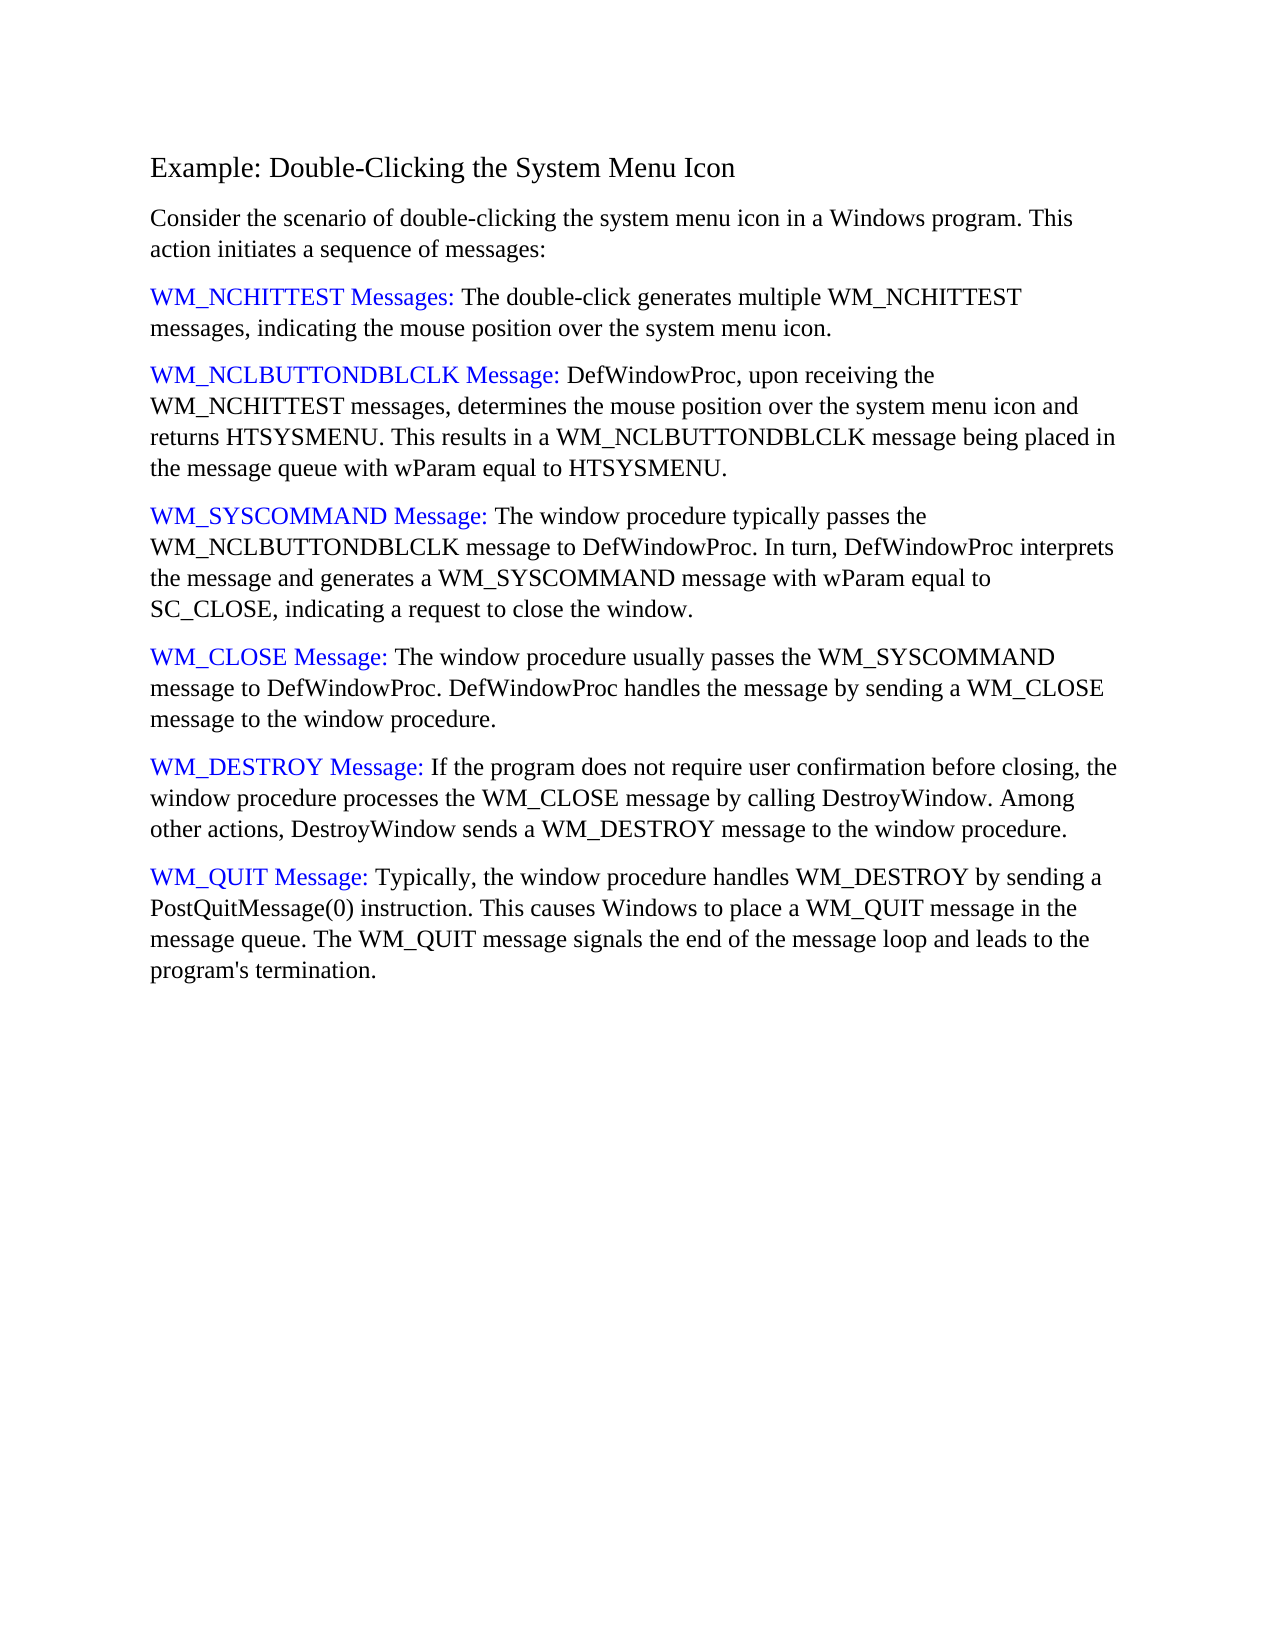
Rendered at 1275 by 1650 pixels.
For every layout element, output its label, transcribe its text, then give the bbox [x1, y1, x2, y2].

text WM_NCLBUTTONDBLCLK Message: DefWindowProc, upon receiving the WM_NCHITTEST messages, determines the mouse position over the system menu icon and returns HTSYSMENU. This results in a WM_NCLBUTTONDBLCLK message being placed in the message queue with wParam equal to HTSYSMENU. [150, 360, 1125, 482]
text Example: Double-Clicking the System Menu Icon [150, 150, 1125, 183]
text WM_QUIT Message: Typically, the window procedure handles WM_DESTROY by sending a PostQuitMessage(0) instruction. This causes Windows to place a WM_QUIT message in the message queue. The WM_QUIT message signals the end of the message loop and leads to the program's termination. [150, 862, 1125, 983]
text WM_CLOSE Message: The window procedure usually passes the WM_SYSCOMMAND message to DefWindowProc. DefWindowProc handles the message by sending a WM_CLOSE message to the window procedure. [150, 642, 1125, 733]
text WM_DESTROY Message: If the program does not require user confirmation before closing, the window procedure processes the WM_CLOSE message by calling DestroyWindow. Among other actions, DestroyWindow sends a WM_DESTROY message to the window procedure. [150, 752, 1125, 843]
text WM_SYSCOMMAND Message: The window procedure typically passes the WM_NCLBUTTONDBLCLK message to DefWindowProc. In turn, DefWindowProc interprets the message and generates a WM_SYSCOMMAND message with wParam equal to SC_CLOSE, indicating a request to close the window. [150, 501, 1125, 623]
text Consider the scenario of double-clicking the system menu icon in a Windows program. This action initiates a sequence of messages: [150, 203, 1125, 263]
text WM_NCHITTEST Messages: The double-click generates multiple WM_NCHITTEST messages, indicating the mouse position over the system menu icon. [150, 282, 1125, 341]
